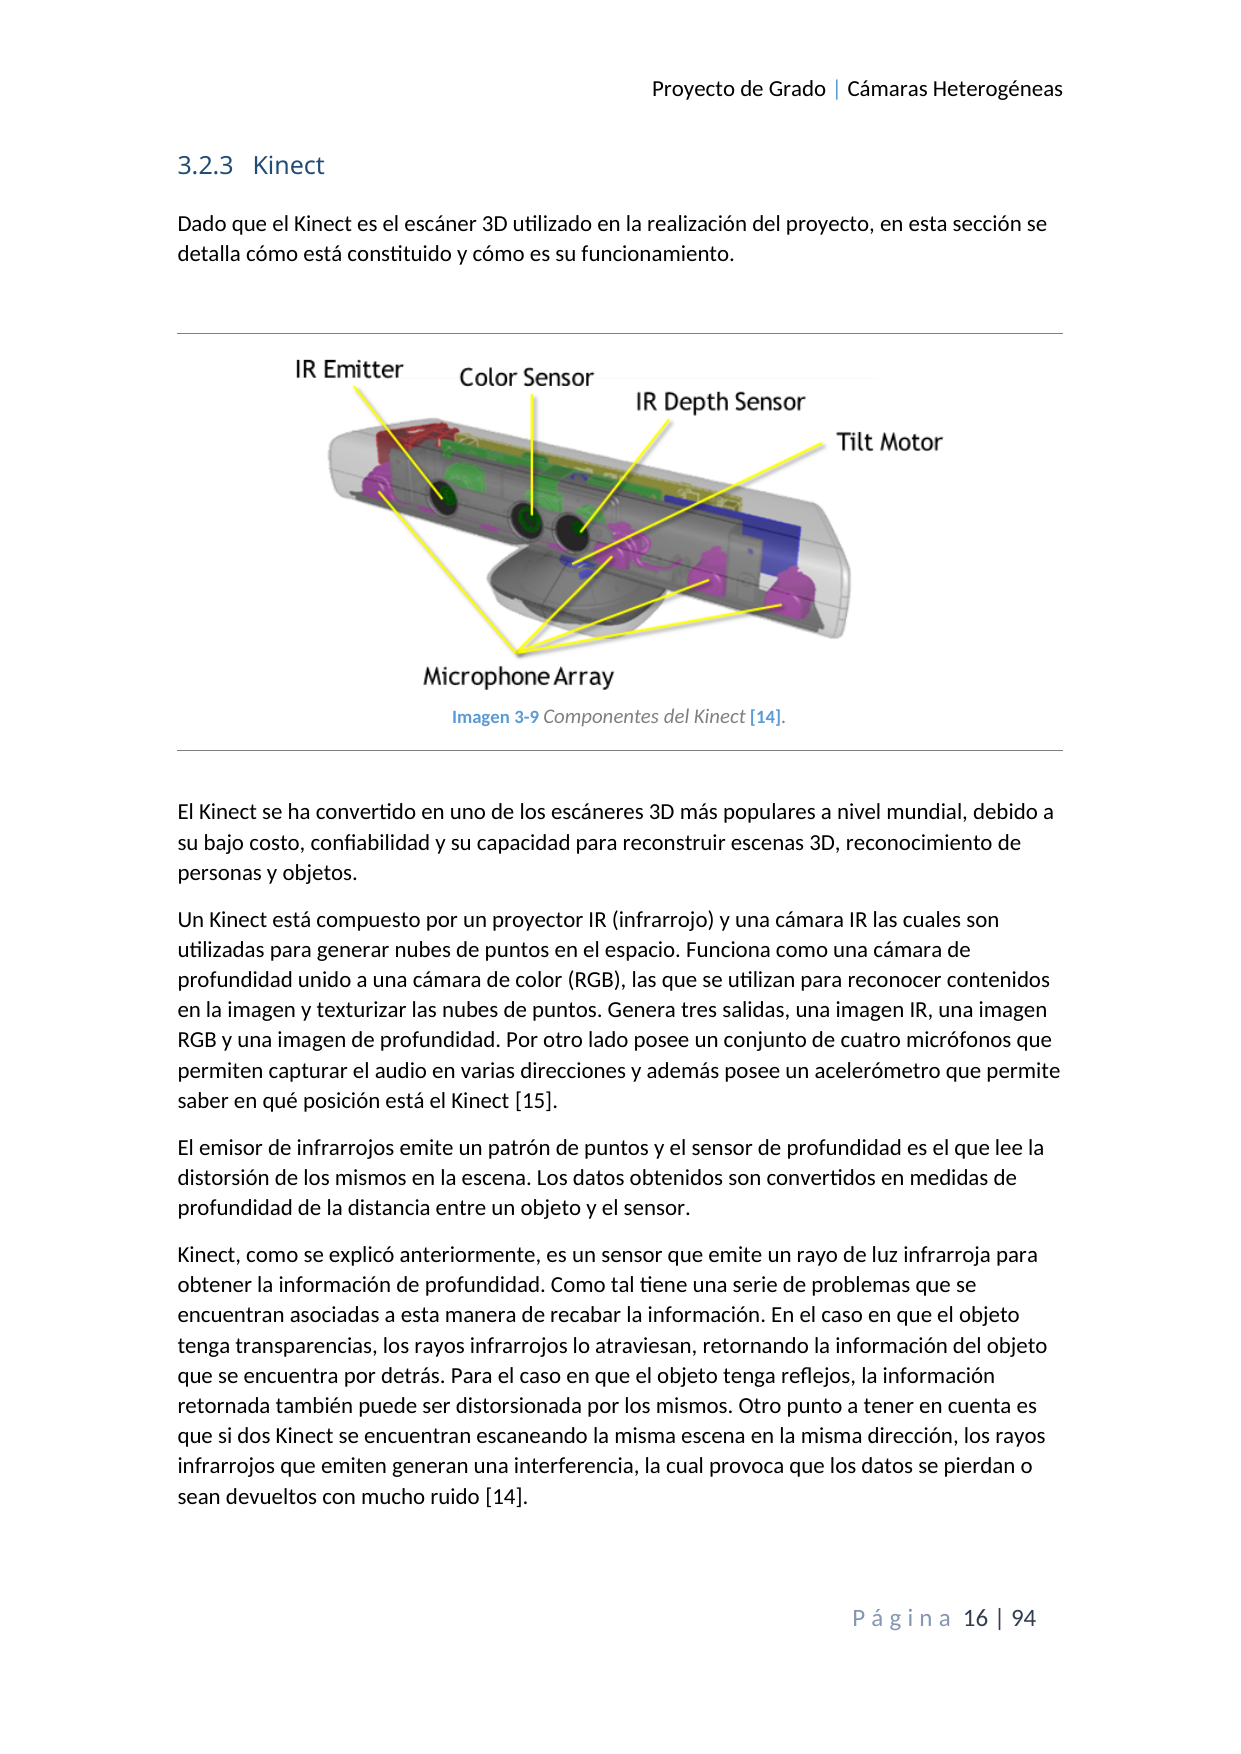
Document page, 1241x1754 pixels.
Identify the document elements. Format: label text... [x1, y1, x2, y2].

text El Kinect se ha convertido en uno de los escáneres 3D más populares a nivel mundial, debido a su bajo costo, confiabilidad y su capacidad para reconstruir escenas 3D, reconocimiento de personas y objetos. [177, 797, 1063, 886]
text Dado que el Kinect es el escáner 3D utilizado en la realización del proyecto, en esta sección se detalla cómo está constituido y cómo es su funcionamiento. [177, 209, 1063, 268]
subtitle Kinect [177, 148, 1063, 182]
text Kinect, como se explicó anteriormente, es un sensor que emite un rayo de luz infrarroja para obtener la información de profundidad. Como tal tiene una serie de problemas que se encuentran asociadas a esta manera de recabar la información. En el caso en que el objeto tenga transparencias, los rayos infrarrojos lo atraviesan, retornando la información del objeto que se encuentra por detrás. Para el caso en que el objeto tenga reflejos, la información retornada también puede ser distorsionada por los mismos. Otro punto a tener en cuenta es que si dos Kinect se encuentran escaneando la misma escena en la misma dirección, los rayos infrarrojos que emiten generan una interferencia, la cual provoca que los datos se pierdan o sean devueltos con mucho ruido . [177, 1240, 1063, 1510]
text El emisor de infrarrojos emite un patrón de puntos y el sensor de profundidad es el que lee la distorsión de los mismos en la escena. Los datos obtenidos son convertidos en medidas de profundidad de la distancia entre un objeto y el sensor. [177, 1133, 1063, 1221]
text Un Kinect está compuesto por un proyector IR (infrarrojo) y una cámara IR las cuales son utilizadas para generar nubes de puntos en el espacio. Funciona como una cámara de profundidad unido a una cámara de color (RGB), las que se utilizan para reconocer contenidos en la imagen y texturizar las nubes de puntos. Genera tres salidas, una imagen IR, una imagen RGB y una imagen de profundidad. Por otro lado posee un conjunto de cuatro micrófonos que permiten capturar el audio en varias direcciones y además posee un acelerómetro que permite saber en qué posición está el Kinect . [177, 905, 1063, 1114]
picture [271, 334, 969, 704]
table_header Imagen 3-9 Componentes del Kinect. [177, 334, 1063, 749]
